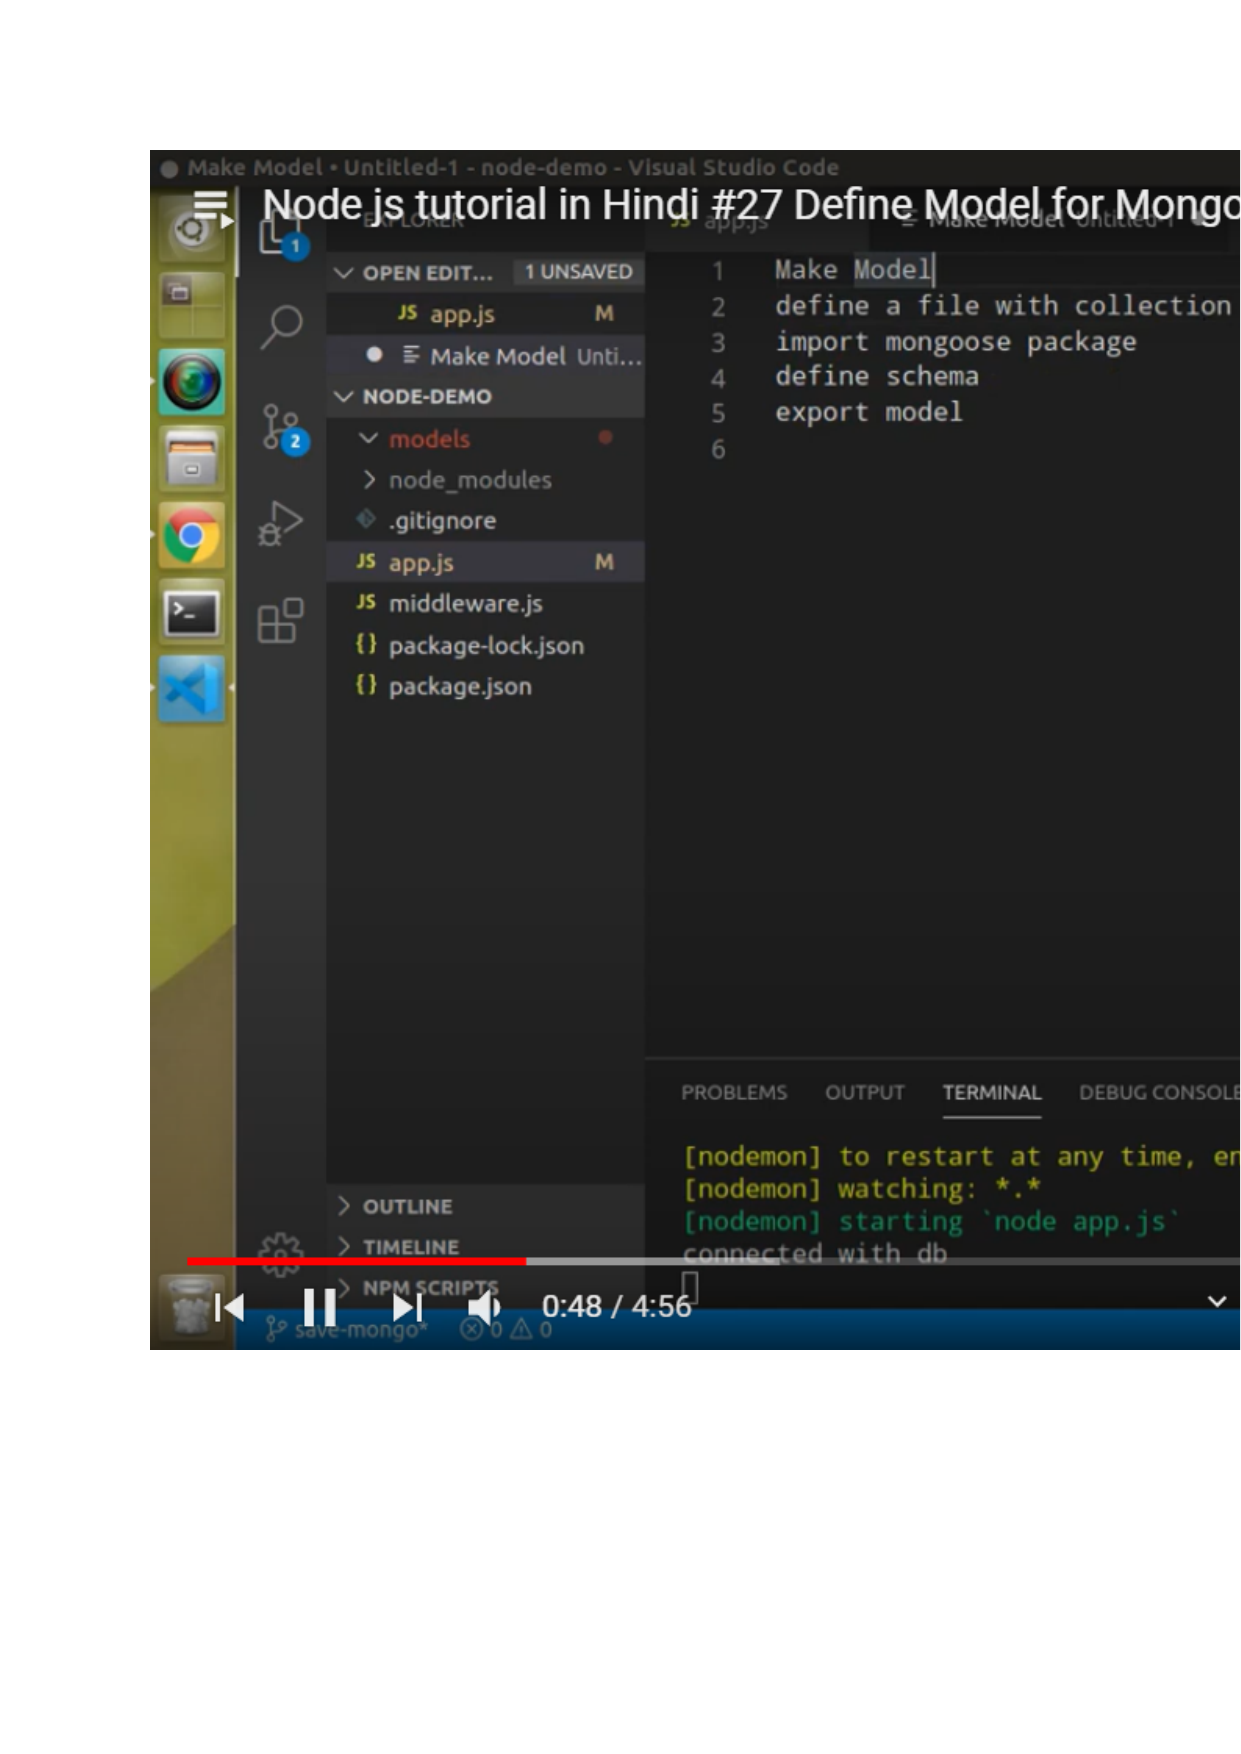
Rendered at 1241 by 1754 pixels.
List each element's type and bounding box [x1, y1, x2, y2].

picture [150, 150, 1241, 1350]
